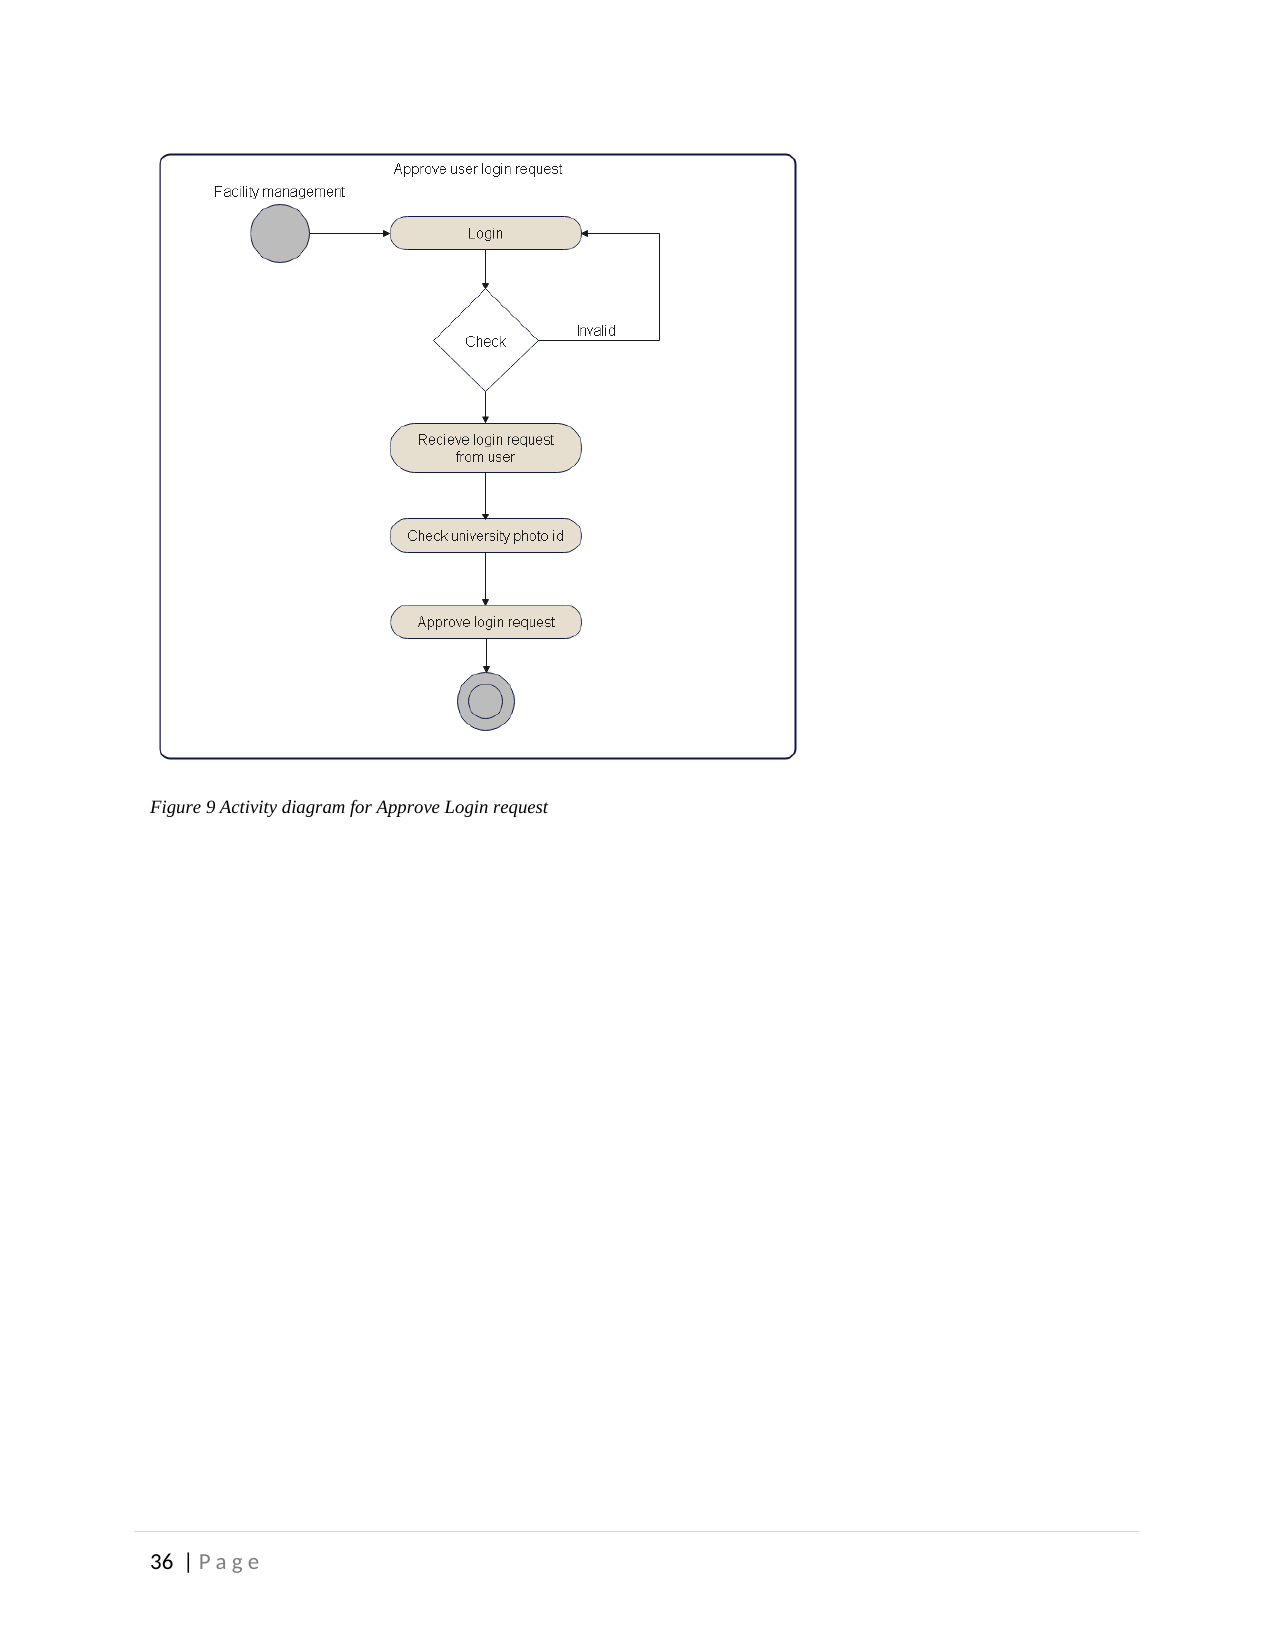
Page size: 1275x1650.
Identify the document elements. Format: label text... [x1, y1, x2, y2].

text Figure 9 Activity diagram for Approve Login request [150, 796, 1125, 817]
picture [150, 150, 800, 764]
